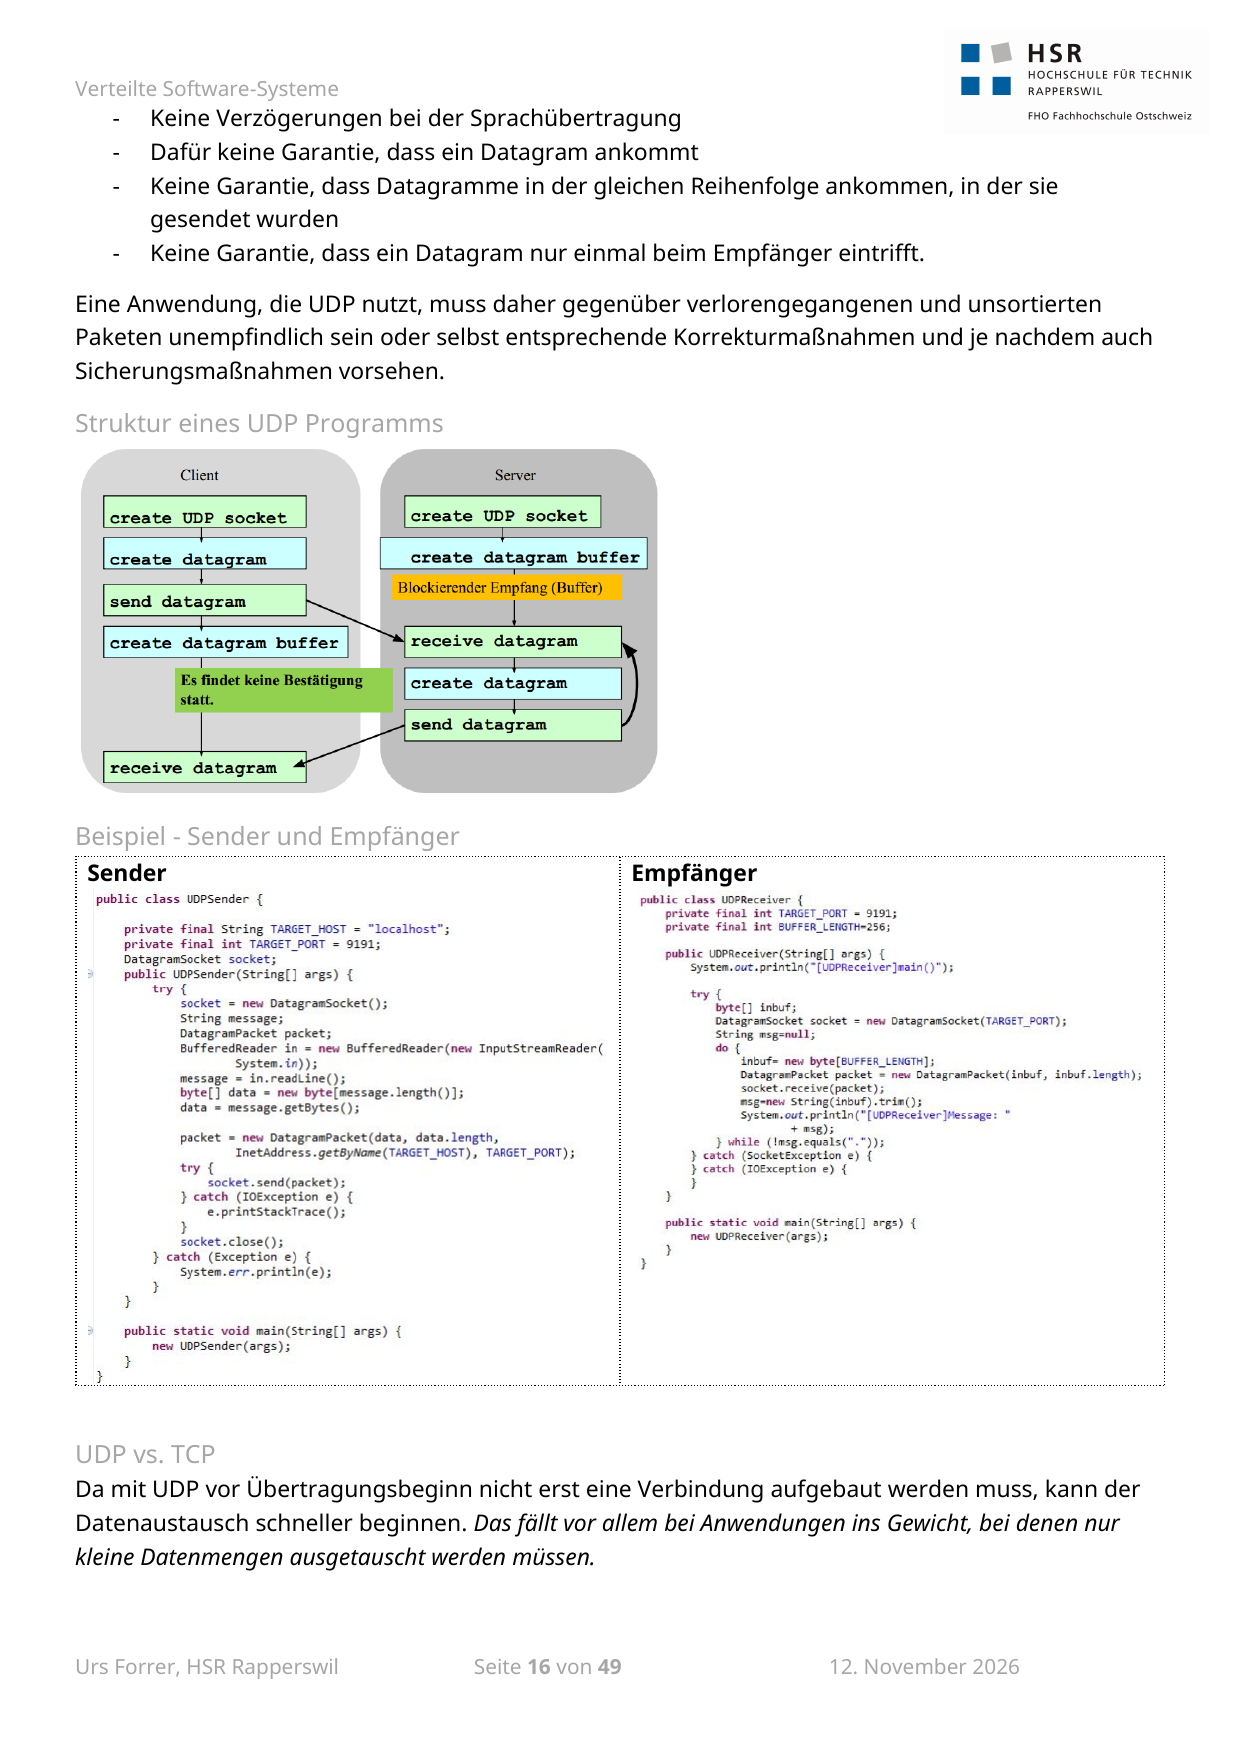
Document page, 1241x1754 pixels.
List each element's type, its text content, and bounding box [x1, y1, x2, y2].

list Keine Garantie, dass ein Datagram nur einmal beim Empfänger eintrifft. [112, 237, 1165, 268]
subtitle UDP vs. TCP [75, 1437, 1165, 1471]
picture [631, 888, 1153, 1273]
subtitle Struktur eines UDP Programms [75, 406, 1165, 439]
table_header Sender [76, 856, 620, 1384]
picture [87, 888, 609, 1385]
subtitle Beispiel - Sender und Empfänger [75, 819, 1165, 853]
picture [75, 442, 663, 800]
list Keine Garantie, dass Datagramme in der gleichen Reihenfolge ankommen, in der sie gesendet wurden [112, 170, 1165, 235]
text Eine Anwendung, die UDP nutzt, muss daher gegenüber verlorengegangenen und unsortierten Paketen unempfindlich sein oder selbst entsprechende Korrekturmaßnahmen und je nachdem auch Sicherungsmaßnahmen vorsehen. [75, 288, 1165, 386]
table_header Empfänger [620, 856, 1164, 1384]
text Da mit UDP vor Übertragungsbeginn nicht erst eine Verbindung aufgebaut werden muss, kann der Datenaustausch schneller beginnen. Das fällt vor allem bei Anwendungen ins Gewicht, bei denen nur kleine Datenmengen ausgetauscht werden müssen. [75, 1473, 1165, 1572]
list Keine Verzögerungen bei der Sprachübertragung [112, 102, 1165, 133]
list Dafür keine Garantie, dass ein Datagram ankommt [112, 136, 1165, 167]
picture [943, 29, 1210, 134]
